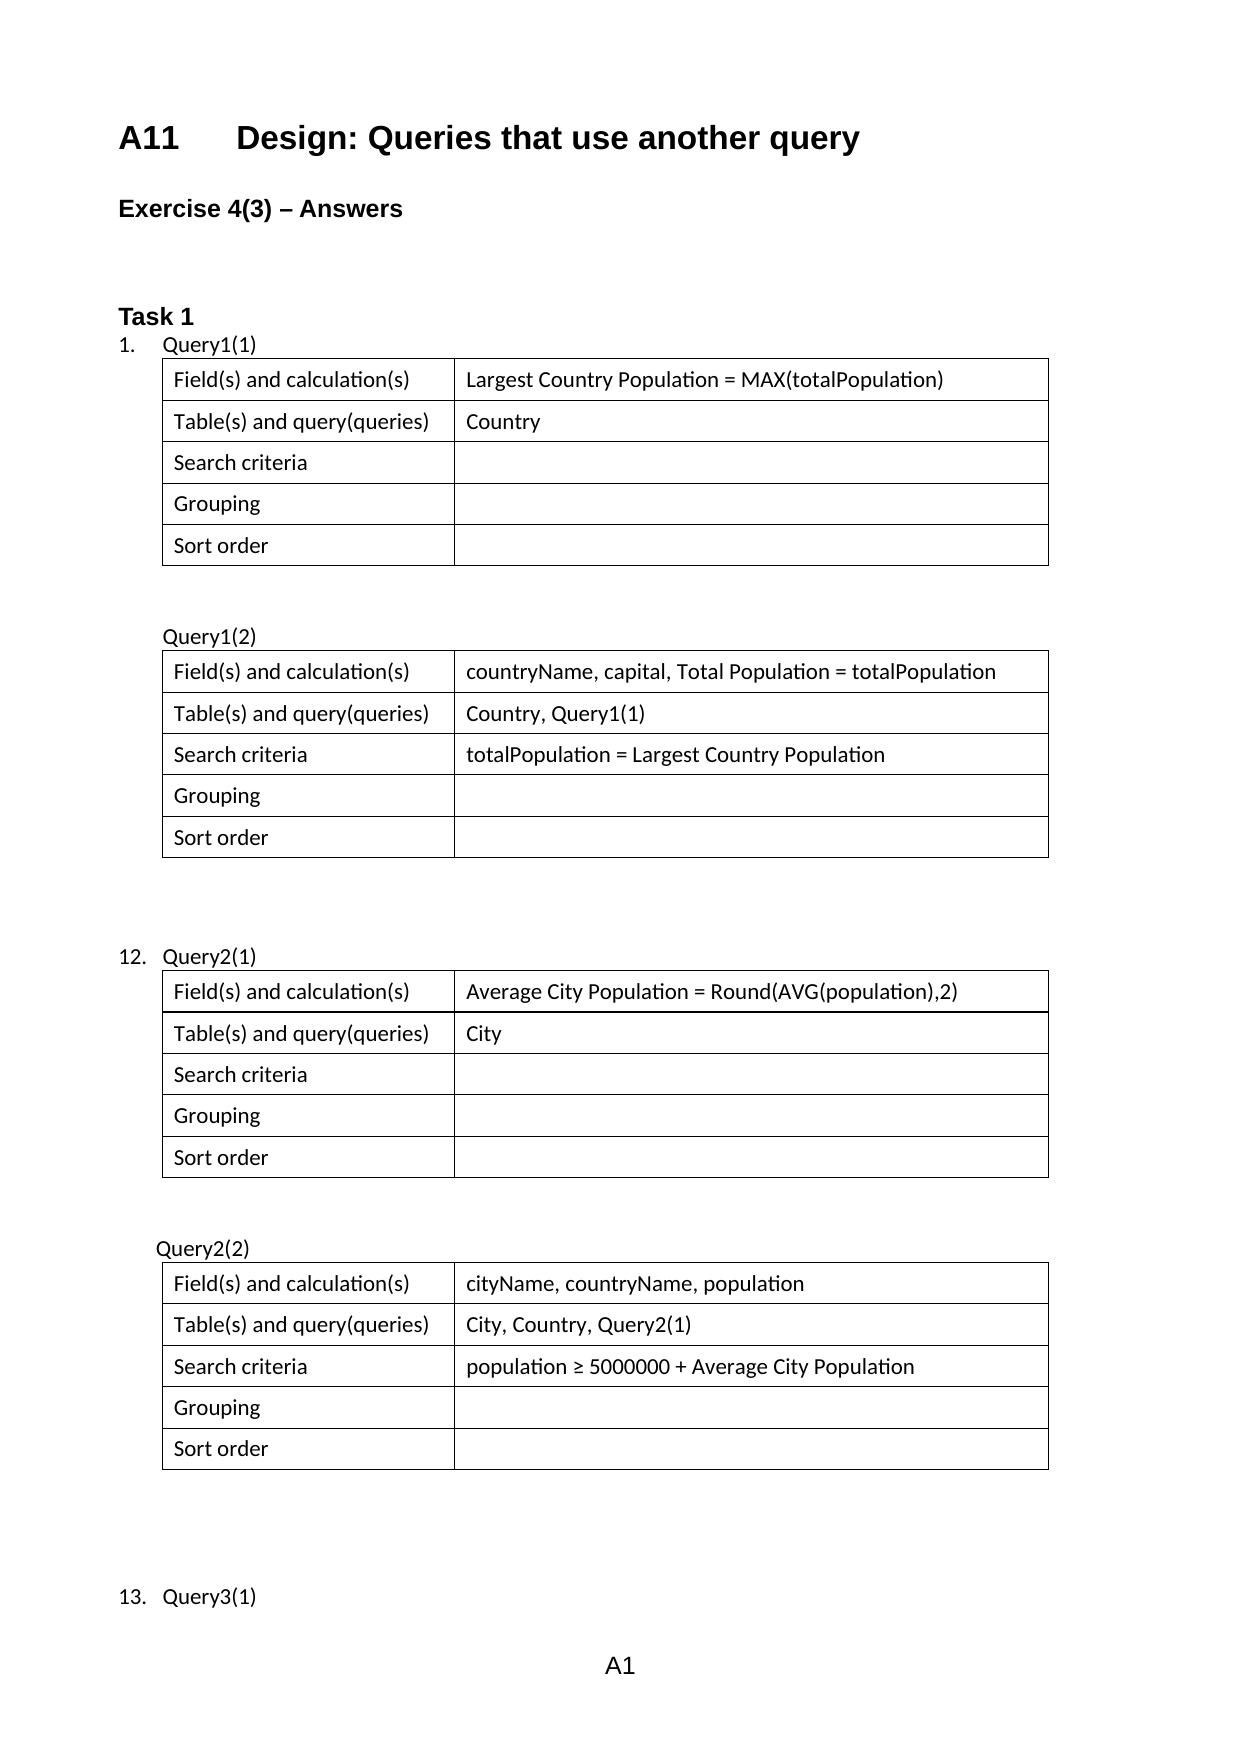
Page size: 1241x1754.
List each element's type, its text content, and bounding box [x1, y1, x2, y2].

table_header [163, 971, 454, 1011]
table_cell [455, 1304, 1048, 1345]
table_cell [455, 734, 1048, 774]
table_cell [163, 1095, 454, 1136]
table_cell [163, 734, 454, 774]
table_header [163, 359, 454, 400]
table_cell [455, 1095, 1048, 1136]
list Query2(1) [118, 942, 1122, 970]
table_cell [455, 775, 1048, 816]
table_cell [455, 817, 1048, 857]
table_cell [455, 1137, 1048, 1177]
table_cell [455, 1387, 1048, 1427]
text Exercise 4(3) – Answers [118, 194, 1122, 223]
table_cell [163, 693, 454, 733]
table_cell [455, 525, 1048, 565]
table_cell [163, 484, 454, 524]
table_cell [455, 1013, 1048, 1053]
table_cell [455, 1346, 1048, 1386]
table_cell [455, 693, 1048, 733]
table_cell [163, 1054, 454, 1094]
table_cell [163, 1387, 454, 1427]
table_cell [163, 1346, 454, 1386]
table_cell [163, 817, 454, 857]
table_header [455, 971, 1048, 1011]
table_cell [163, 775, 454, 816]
subtitle Design: Queries that use another query [118, 118, 1122, 157]
text 1. Query1(1) [118, 330, 1122, 358]
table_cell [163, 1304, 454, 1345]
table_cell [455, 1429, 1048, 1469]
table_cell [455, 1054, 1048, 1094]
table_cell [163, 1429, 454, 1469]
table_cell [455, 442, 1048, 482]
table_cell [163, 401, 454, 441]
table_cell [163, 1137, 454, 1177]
text Task 1 [118, 302, 1122, 330]
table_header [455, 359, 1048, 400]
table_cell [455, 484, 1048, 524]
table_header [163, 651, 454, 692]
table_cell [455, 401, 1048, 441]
list Query3(1) [118, 1582, 1122, 1610]
text Query1(2) [162, 622, 1122, 650]
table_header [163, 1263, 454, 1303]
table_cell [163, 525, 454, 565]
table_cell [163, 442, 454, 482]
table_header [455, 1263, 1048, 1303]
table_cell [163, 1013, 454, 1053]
text Query2(2) [156, 1234, 1122, 1262]
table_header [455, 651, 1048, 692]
